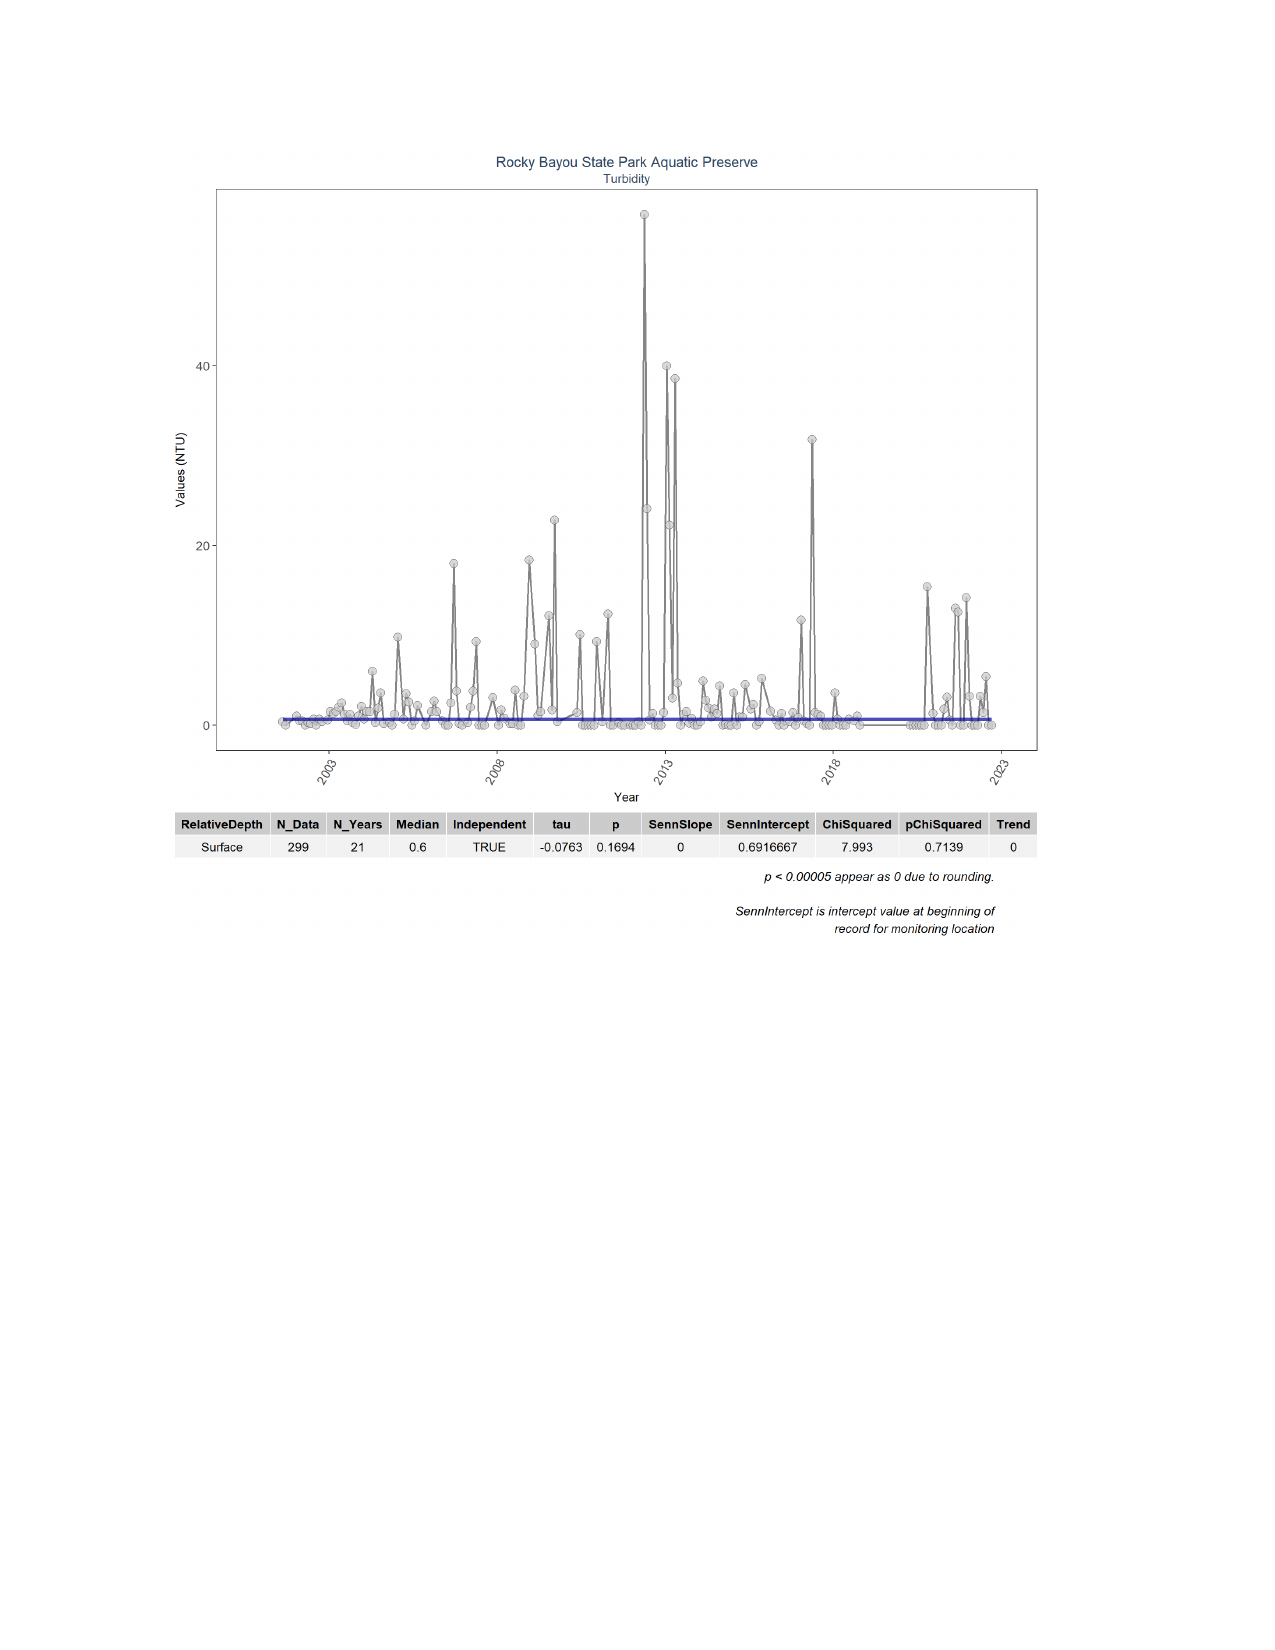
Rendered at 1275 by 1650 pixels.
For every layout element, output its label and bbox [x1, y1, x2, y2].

picture [168, 150, 1044, 938]
